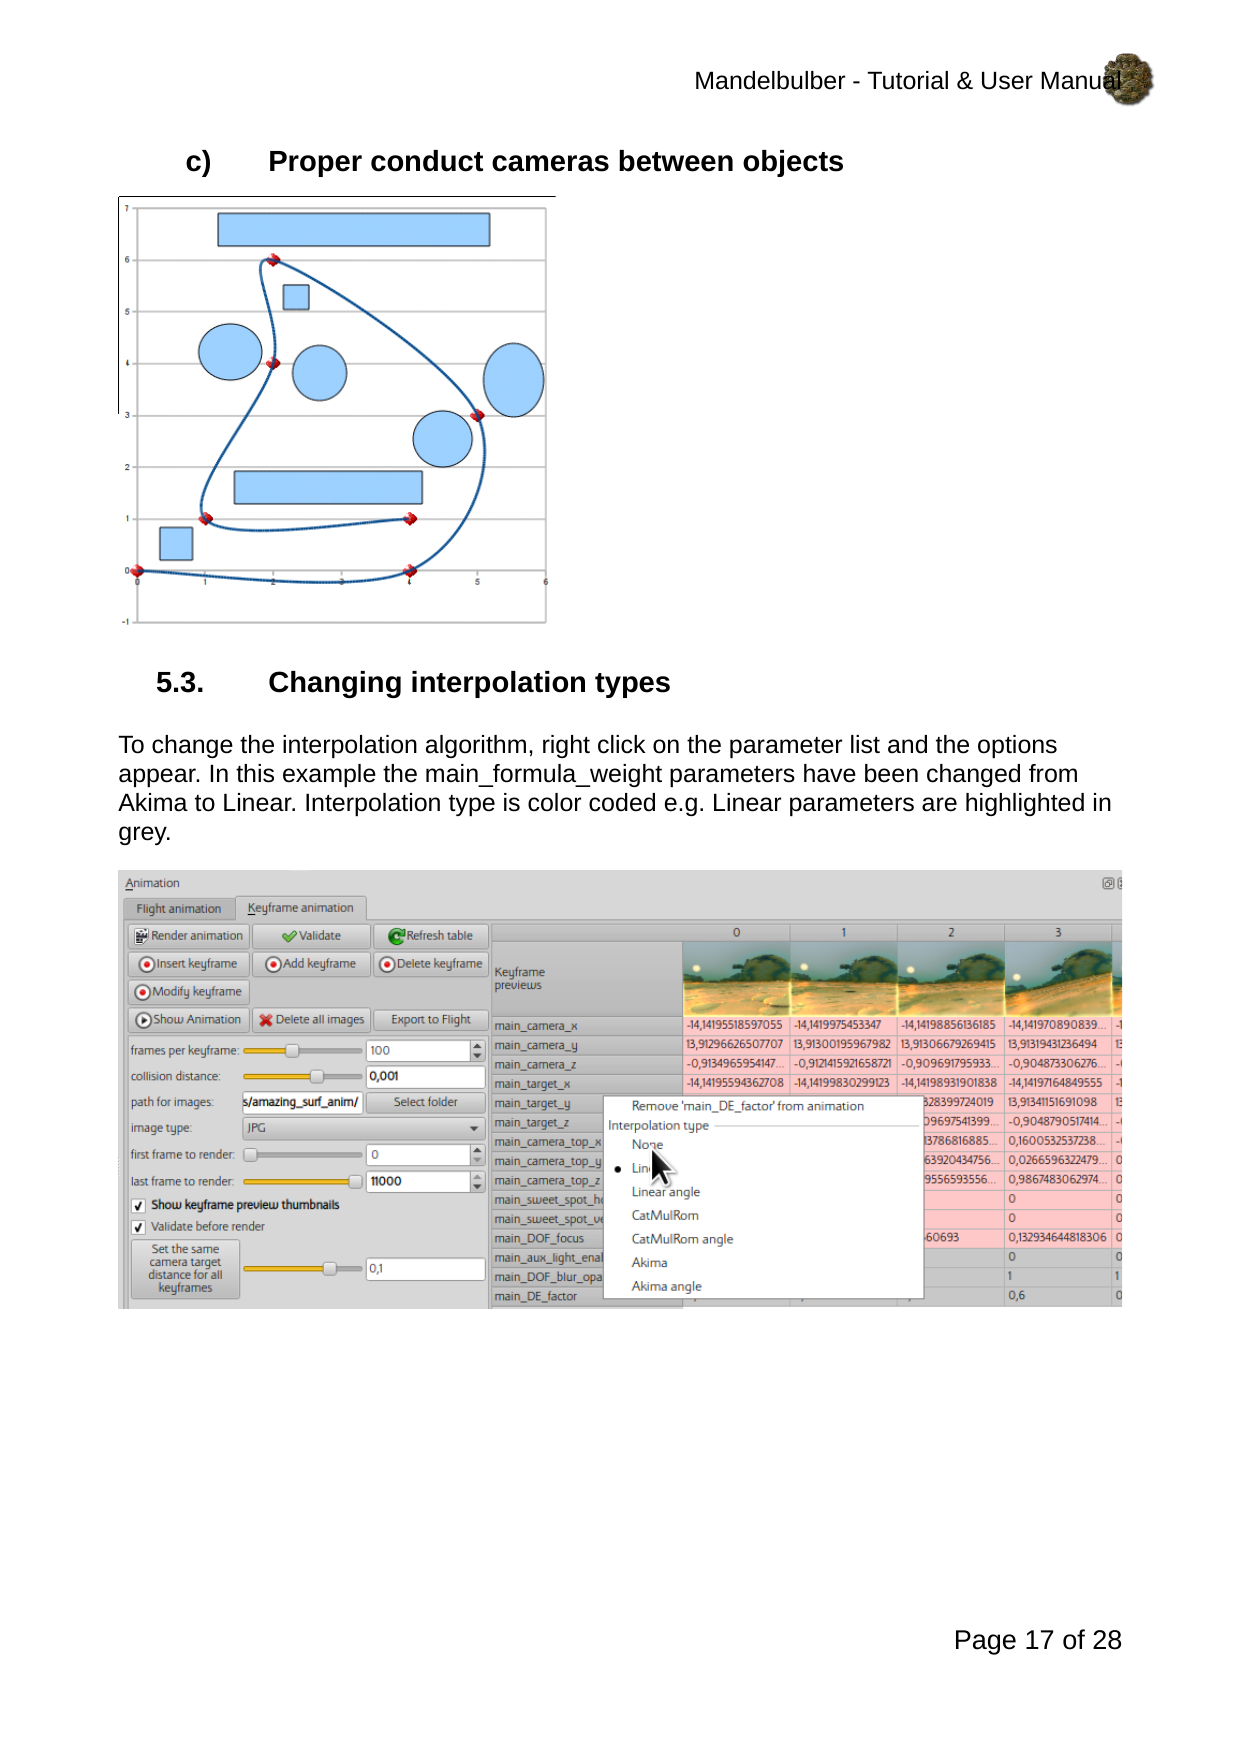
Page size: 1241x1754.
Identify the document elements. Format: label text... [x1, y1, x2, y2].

picture [118, 196, 556, 639]
subtitle Proper conduct cameras between objects [177, 144, 1122, 177]
picture [118, 870, 1123, 1309]
picture [1099, 51, 1156, 108]
text To change the interpolation algorithm, right click on the parameter list and the options appear. In this example the main_formula_weight parameters have been changed from Akima to Linear. Interpolation type is color coded e.g. Linear parameters are highlighted in grey. [118, 730, 1122, 845]
subtitle Changing interpolation types [148, 665, 1122, 699]
